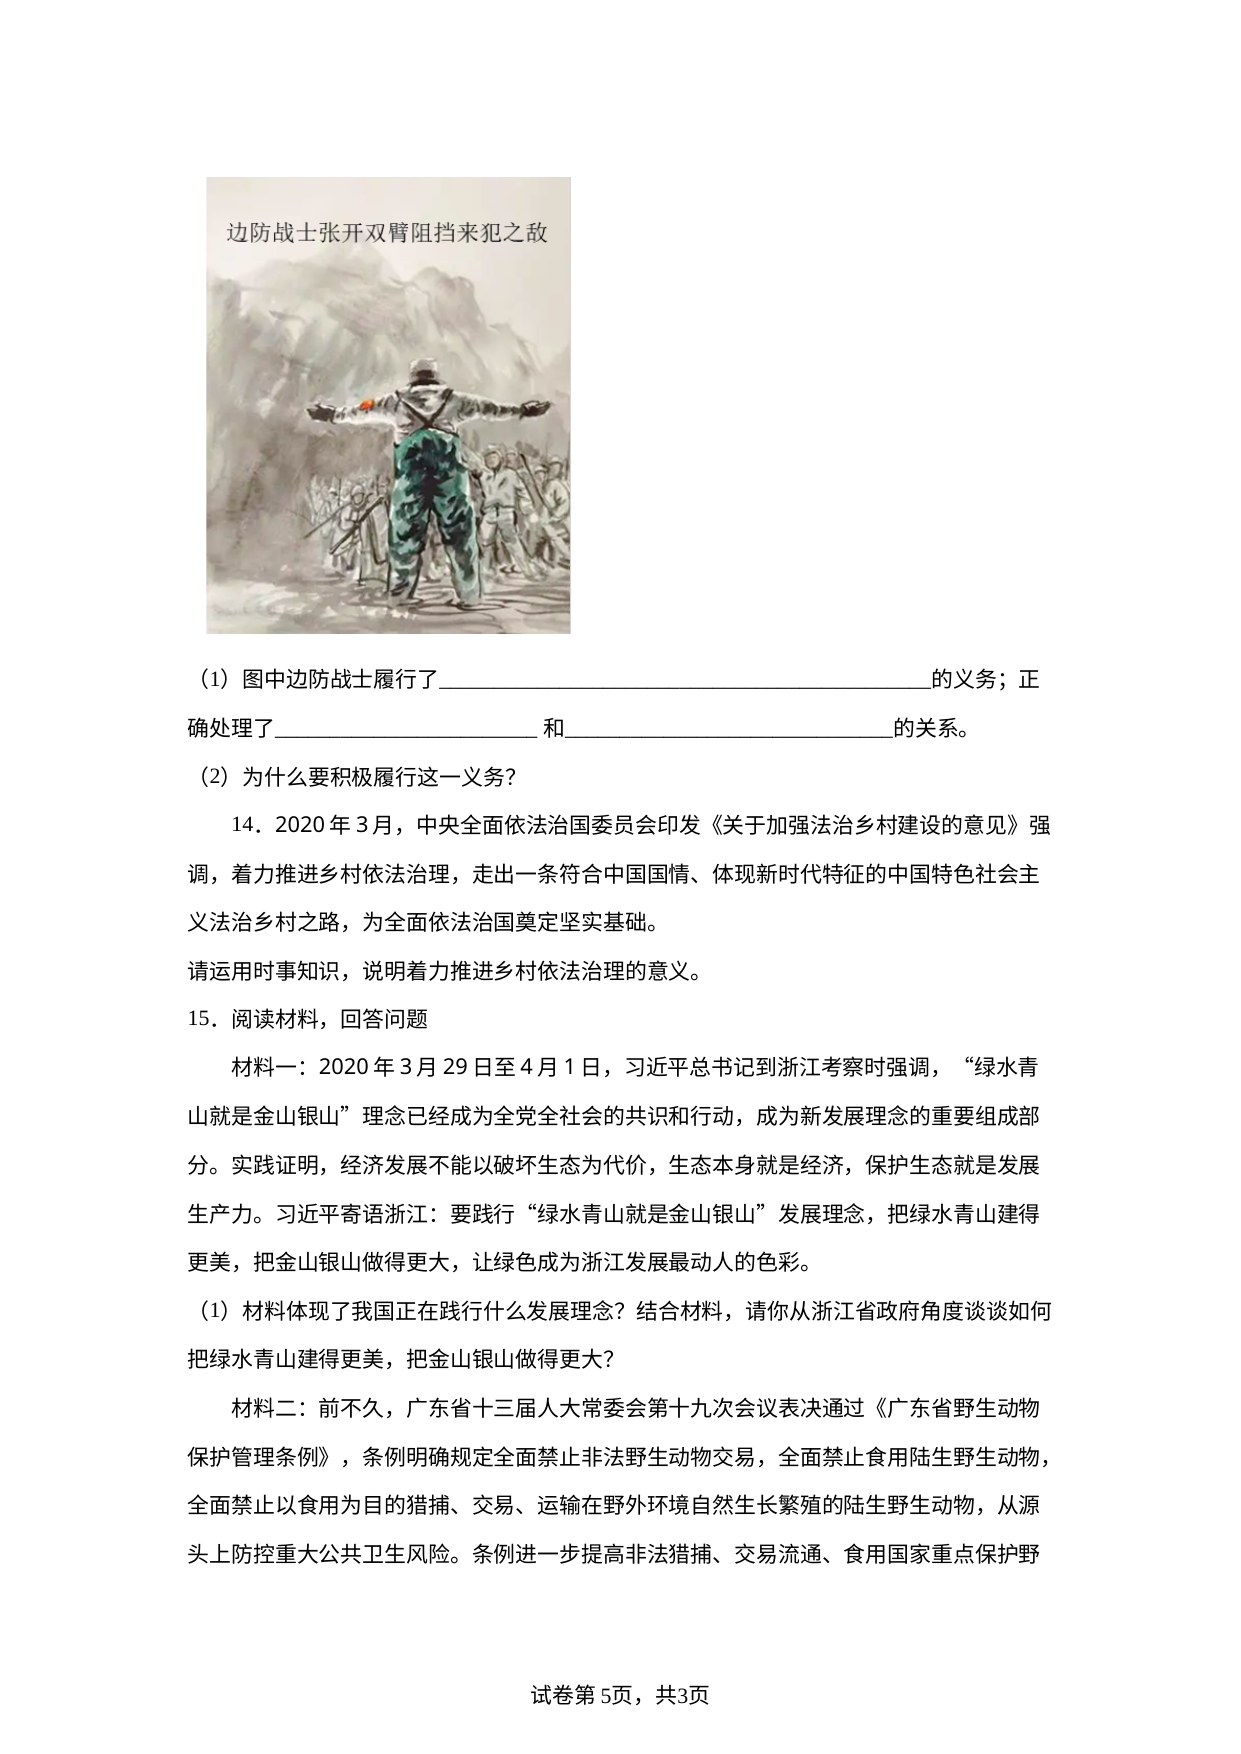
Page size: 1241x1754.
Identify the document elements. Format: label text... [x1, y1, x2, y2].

text 15．阅读材料，回答问题 [187, 1002, 1053, 1034]
picture [206, 177, 588, 634]
text （1）材料体现了我国正在践行什么发展理念？结合材料，请你从浙江省政府角度谈谈如何把绿水青山建得更美，把金山银山做得更大？ [187, 1293, 1053, 1374]
text 材料一：2020年3月29日至4月1日，习近平总书记到浙江考察时强调，“绿水青山就是金山银山”理念已经成为全党全社会的共识和行动，成为新发展理念的重要组成部分。实践证明，经济发展不能以破坏生态为代价，生态本身就是经济，保护生态就是发展生产力。习近平寄语浙江：要践行“绿水青山就是金山银山”发展理念，把绿水青山建得更美，把金山银山做得更大，让绿色成为浙江发展最动人的色彩。 [187, 1050, 1053, 1277]
text （2）为什么要积极履行这一义务？ [187, 759, 1053, 792]
text 14．2020年3月，中央全面依法治国委员会印发《关于加强法治乡村建设的意见》强调，着力推进乡村依法治理，走出一条符合中国国情、体现新时代特征的中国特色社会主义法治乡村之路，为全面依法治国奠定坚实基础。 [187, 807, 1053, 937]
text 请运用时事知识，说明着力推进乡村依法治理的意义。 [187, 953, 1053, 986]
text （1）图中边防战士履行了_____________________________________________的义务；正确处理了________________________ 和______________________________的关系。 [187, 662, 1053, 743]
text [187, 1390, 1053, 1569]
